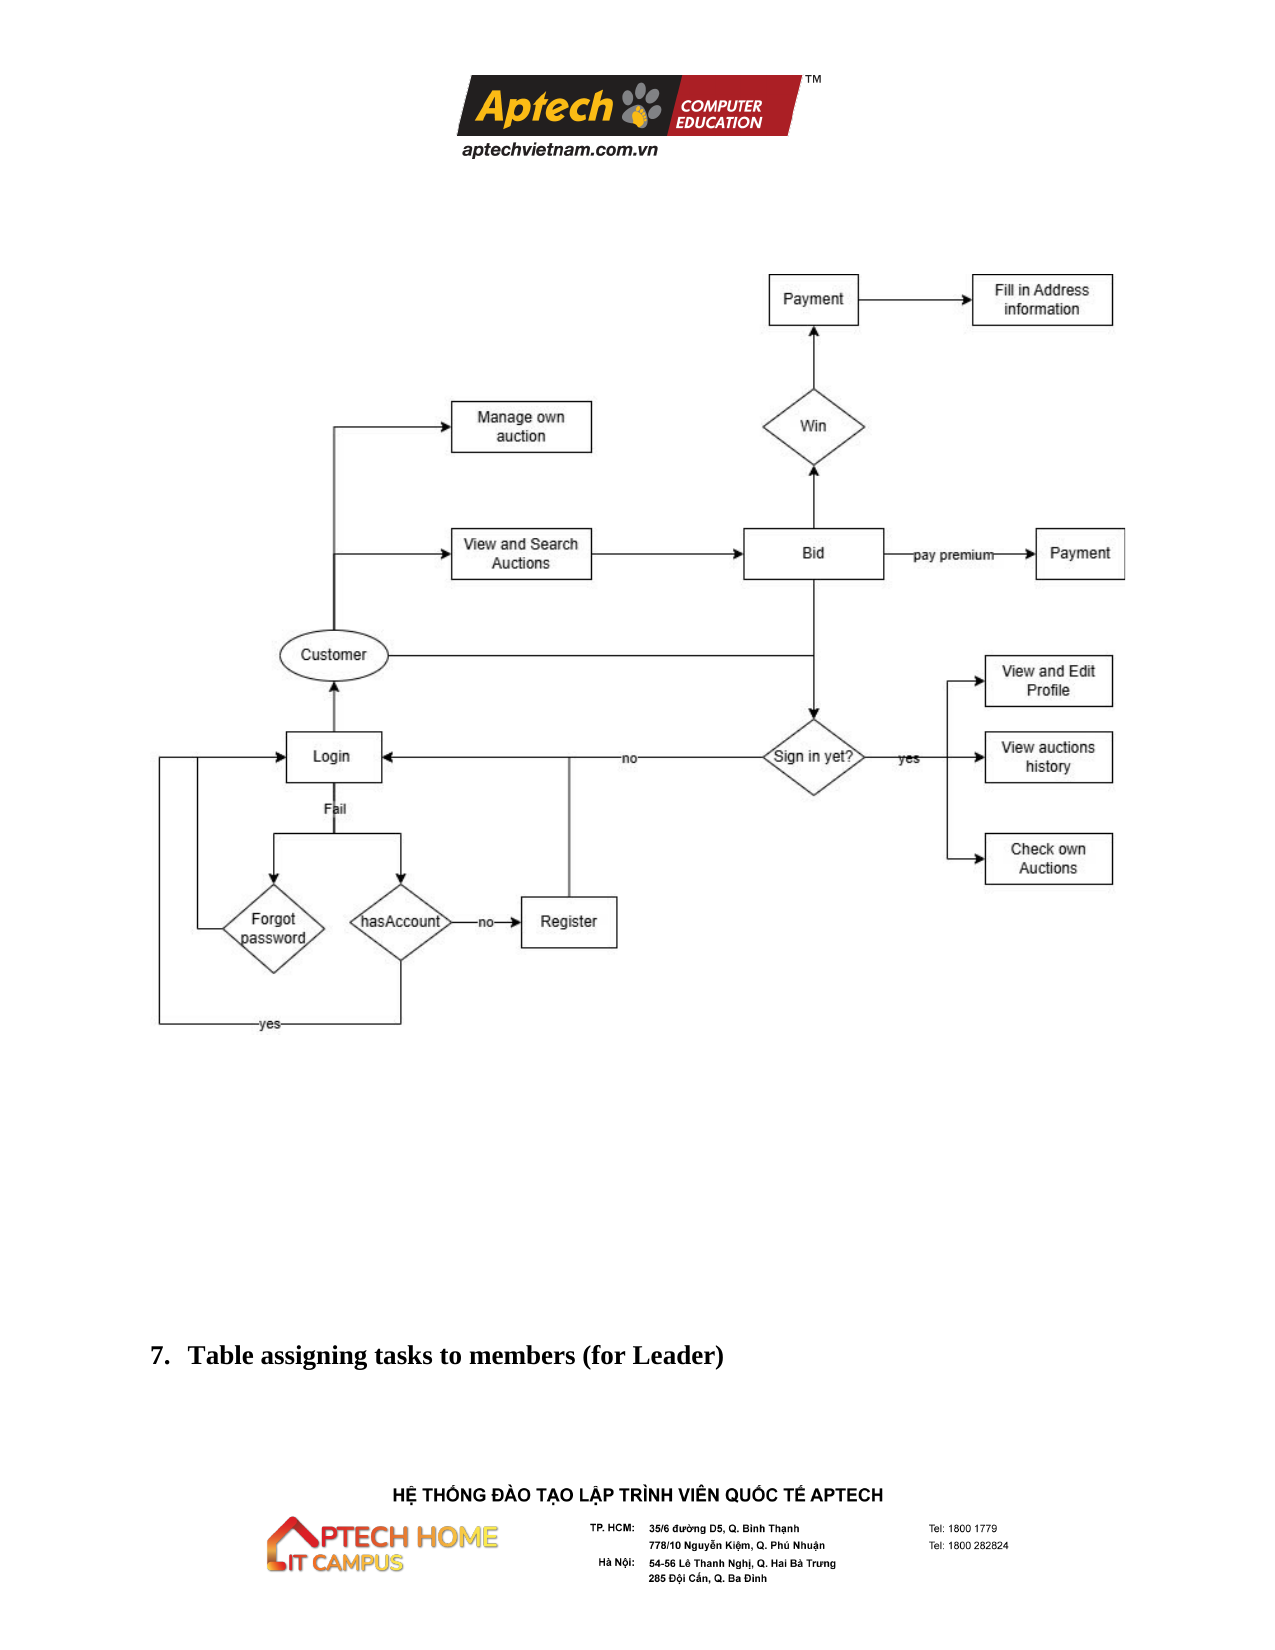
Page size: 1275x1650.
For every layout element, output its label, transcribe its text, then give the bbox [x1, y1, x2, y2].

list Table assigning tasks to members (for Leader) [150, 1339, 1125, 1370]
picture [150, 274, 1125, 1035]
picture [150, 51, 1125, 182]
picture [251, 1482, 1024, 1586]
